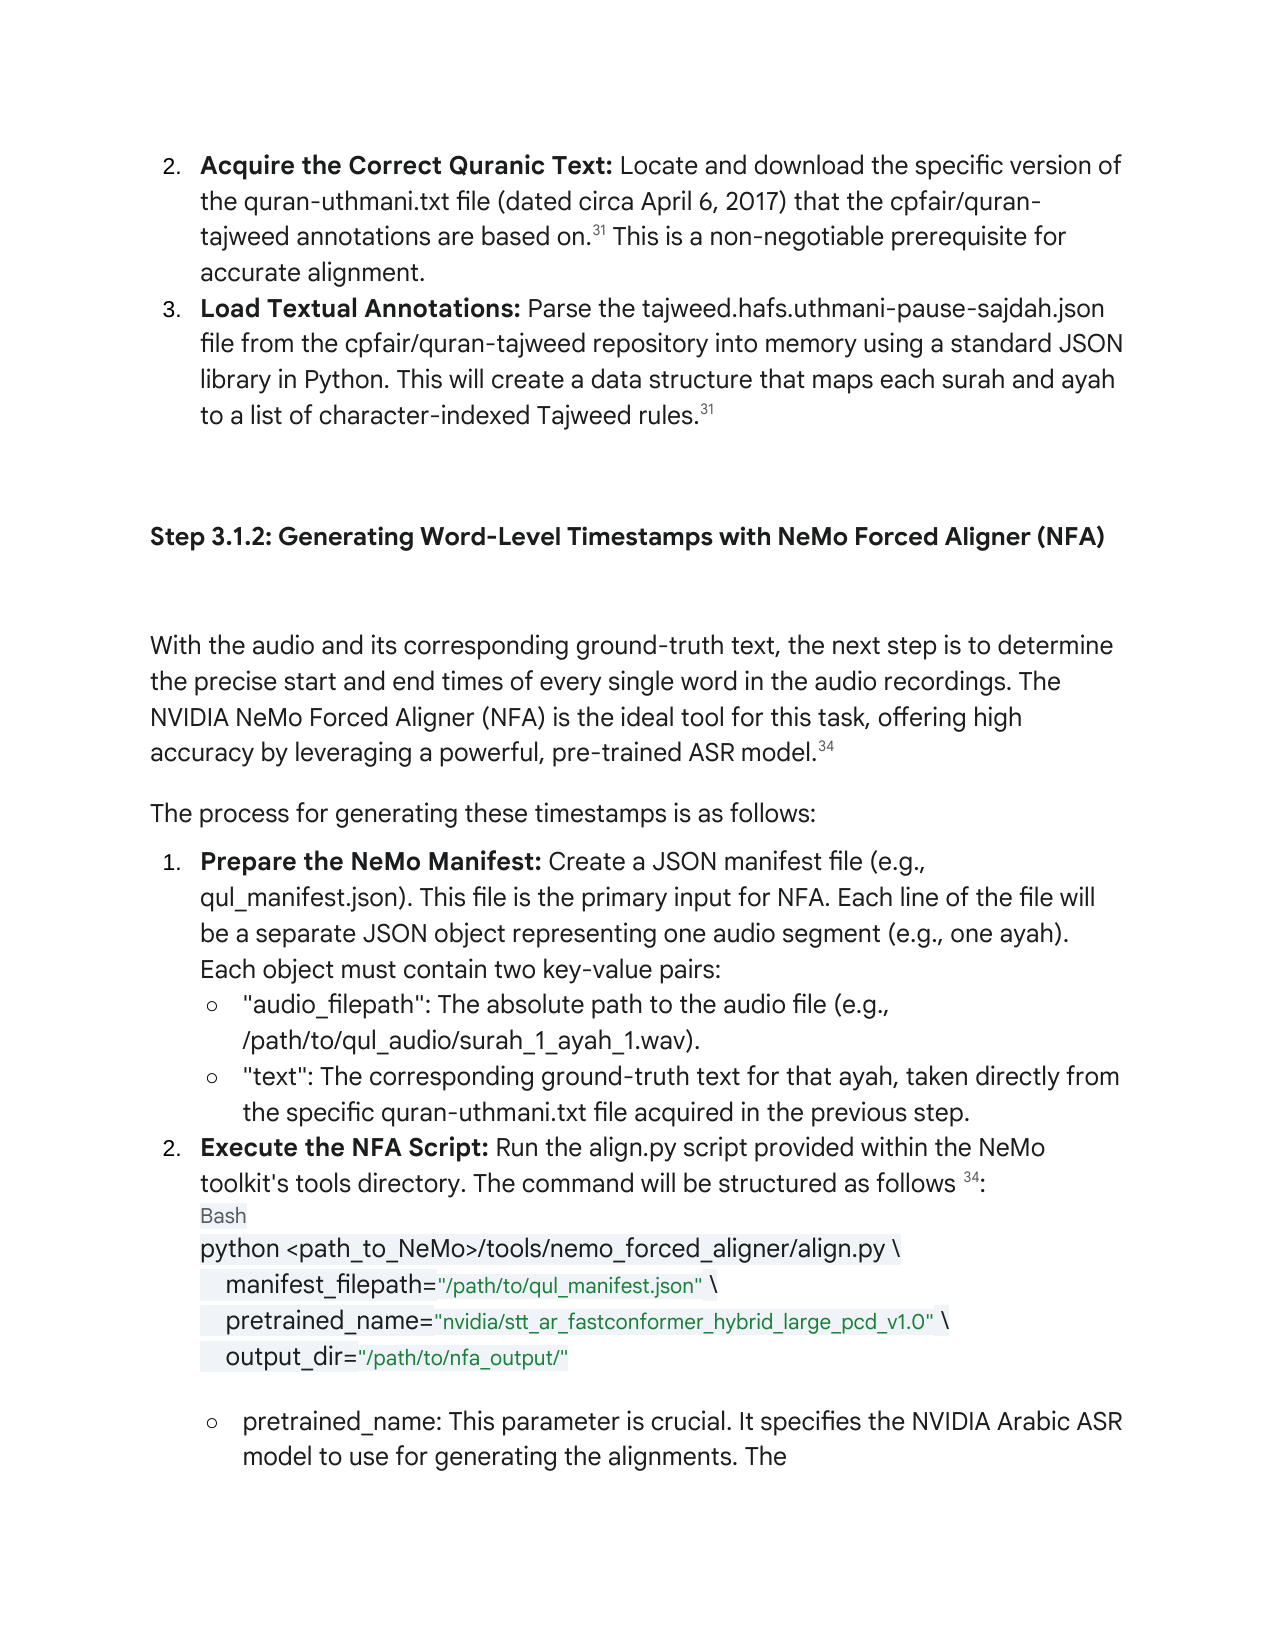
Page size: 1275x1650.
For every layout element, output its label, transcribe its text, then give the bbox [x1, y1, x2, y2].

subtitle Step 3.1.2: Generating Word-Level Timestamps with NeMo Forced Aligner (NFA) [150, 522, 1125, 553]
list Prepare the NeMo Manifest: Create a JSON manifest file (e.g., qul_manifest.json). This file is the primary input for NFA. Each line of the file will be a separate JSON object representing one audio segment (e.g., one ayah). Each object must contain two key-value pairs: [162, 847, 1125, 985]
list "text": The corresponding ground-truth text for that ayah, taken directly from the specific quran-uthmani.txt file acquired in the previous step. [205, 1061, 1125, 1128]
list Execute the NFA Script: Run the align.py script provided within the NeMo toolkit's tools directory. The command will be structured as follows 34: Bash python <path_to_NeMo>/tools/nemo_forced_aligner/align.py \ manifest_filepath="/path/to/qul_manifest.json" \ pretrained_name="nvidia/stt_ar_fastconformer_hybrid_large_pcd_v1.0" \ output_dir="/path/to/nfa_output/" [162, 1132, 1125, 1402]
list Load Textual Annotations: Parse the tajweed.hafs.uthmani-pause-sajdah.json file from the cpfair/quran-tajweed repository into memory using a standard JSON library in Python. This will create a data structure that maps each surah and ayah to a list of character-indexed Tajweed rules.31 [162, 293, 1125, 431]
text The process for generating these timestamps is as follows: [150, 798, 1125, 830]
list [205, 1406, 1125, 1473]
text With the audio and its corresponding ground-truth text, the next step is to determine the precise start and end times of every single word in the audio recordings. The NVIDIA NeMo Forced Aligner (NFA) is the ideal tool for this task, offering high accuracy by leveraging a powerful, pre-trained ASR model.34 [150, 631, 1125, 769]
list "audio_filepath": The absolute path to the audio file (e.g., /path/to/qul_audio/surah_1_ayah_1.wav). [205, 989, 1125, 1057]
list Acquire the Correct Quranic Text: Locate and download the specific version of the quran-uthmani.txt file (dated circa April 6, 2017) that the cpfair/quran-tajweed annotations are based on.31 This is a non-negotiable prerequisite for accurate alignment. [162, 150, 1125, 288]
